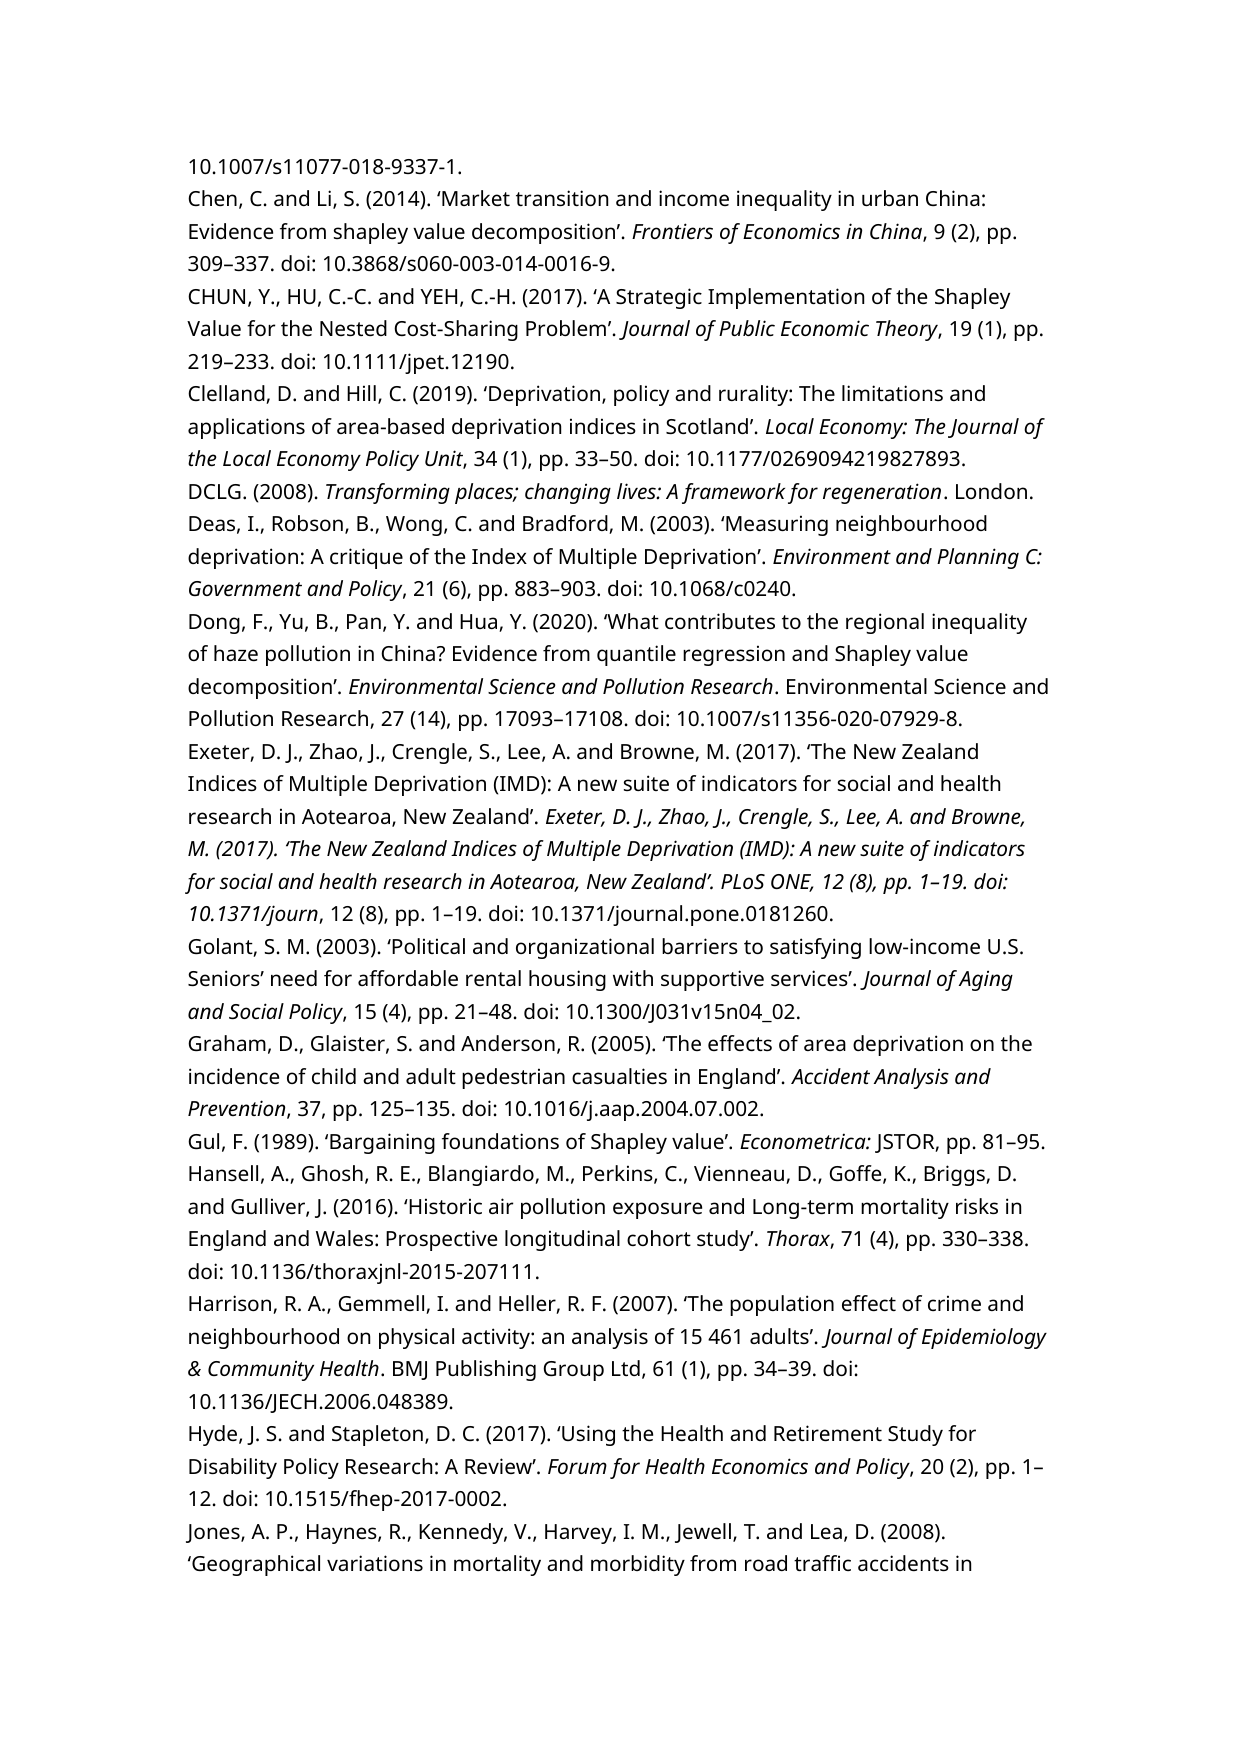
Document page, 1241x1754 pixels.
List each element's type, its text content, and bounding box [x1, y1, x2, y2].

text CHUN, Y., HU, C.-C. and YEH, C.-H. (2017). ‘A Strategic Implementation of the Shapley Value for the Nested Cost-Sharing Problem’. Journal of Public Economic Theory, 19 (1), pp. 219–233. doi: 10.1111/jpet.12190. [187, 280, 1053, 377]
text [187, 150, 1053, 182]
text DCLG. (2008). Transforming places; changing lives: A framework for regeneration. London. [187, 475, 1053, 507]
text Exeter, D. J., Zhao, J., Crengle, S., Lee, A. and Browne, M. (2017). ‘The New Zealand Indices of Multiple Deprivation (IMD): A new suite of indicators for social and health research in Aotearoa, New Zealand’. Exeter, D. J., Zhao, J., Crengle, S., Lee, A. and Browne, M. (2017). ‘The New Zealand Indices of Multiple Deprivation (IMD): A new suite of indicators for social and health research in Aotearoa, New Zealand’. PLoS ONE, 12 (8), pp. 1–19. doi: 10.1371/journ, 12 (8), pp. 1–19. doi: 10.1371/journal.pone.0181260. [187, 735, 1053, 930]
text Clelland, D. and Hill, C. (2019). ‘Deprivation, policy and rurality: The limitations and applications of area-based deprivation indices in Scotland’. Local Economy: The Journal of the Local Economy Policy Unit, 34 (1), pp. 33–50. doi: 10.1177/0269094219827893. [187, 377, 1053, 475]
text Hansell, A., Ghosh, R. E., Blangiardo, M., Perkins, C., Vienneau, D., Goffe, K., Briggs, D. and Gulliver, J. (2016). ‘Historic air pollution exposure and Long-term mortality risks in England and Wales: Prospective longitudinal cohort study’. Thorax, 71 (4), pp. 330–338. doi: 10.1136/thoraxjnl-2015-207111. [187, 1157, 1053, 1287]
text Deas, I., Robson, B., Wong, C. and Bradford, M. (2003). ‘Measuring neighbourhood deprivation: A critique of the Index of Multiple Deprivation’. Environment and Planning C: Government and Policy, 21 (6), pp. 883–903. doi: 10.1068/c0240. [187, 507, 1053, 605]
text Graham, D., Glaister, S. and Anderson, R. (2005). ‘The effects of area deprivation on the incidence of child and adult pedestrian casualties in England’. Accident Analysis and Prevention, 37, pp. 125–135. doi: 10.1016/j.aap.2004.07.002. [187, 1027, 1053, 1125]
text Chen, C. and Li, S. (2014). ‘Market transition and income inequality in urban China: Evidence from shapley value decomposition’. Frontiers of Economics in China, 9 (2), pp. 309–337. doi: 10.3868/s060-003-014-0016-9. [187, 182, 1053, 280]
text Dong, F., Yu, B., Pan, Y. and Hua, Y. (2020). ‘What contributes to the regional inequality of haze pollution in China? Evidence from quantile regression and Shapley value decomposition’. Environmental Science and Pollution Research. Environmental Science and Pollution Research, 27 (14), pp. 17093–17108. doi: 10.1007/s11356-020-07929-8. [187, 605, 1053, 735]
text Golant, S. M. (2003). ‘Political and organizational barriers to satisfying low-income U.S. Seniors’ need for affordable rental housing with supportive services’. Journal of Aging and Social Policy, 15 (4), pp. 21–48. doi: 10.1300/J031v15n04_02. [187, 930, 1053, 1027]
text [187, 1515, 1053, 1580]
text Harrison, R. A., Gemmell, I. and Heller, R. F. (2007). ‘The population effect of crime and neighbourhood on physical activity: an analysis of 15 461 adults’. Journal of Epidemiology & Community Health. BMJ Publishing Group Ltd, 61 (1), pp. 34–39. doi: 10.1136/JECH.2006.048389. [187, 1287, 1053, 1417]
text Hyde, J. S. and Stapleton, D. C. (2017). ‘Using the Health and Retirement Study for Disability Policy Research: A Review’. Forum for Health Economics and Policy, 20 (2), pp. 1–12. doi: 10.1515/fhep-2017-0002. [187, 1417, 1053, 1515]
text Gul, F. (1989). ‘Bargaining foundations of Shapley value’. Econometrica: JSTOR, pp. 81–95. [187, 1125, 1053, 1157]
